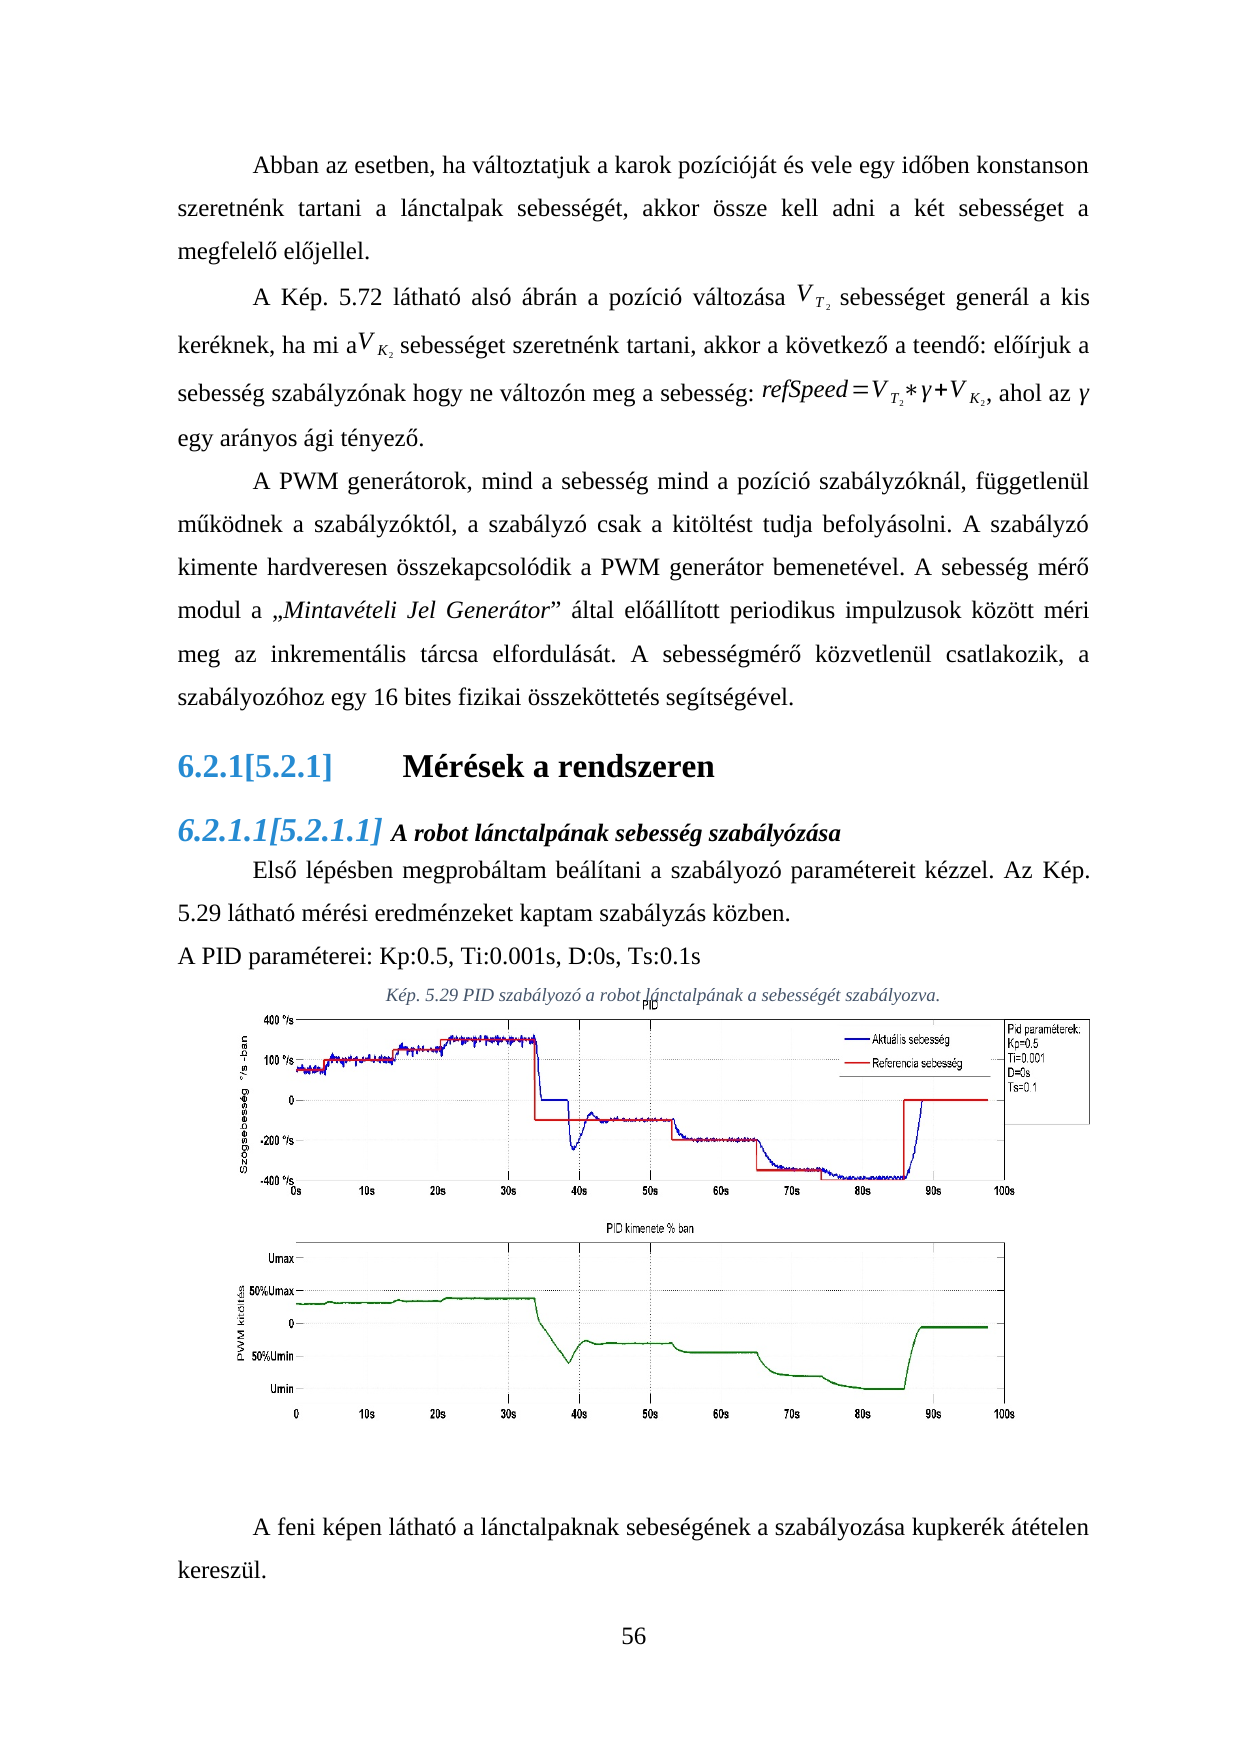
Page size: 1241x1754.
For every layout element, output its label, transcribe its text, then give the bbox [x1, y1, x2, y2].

text Abban az esetben, ha változtatjuk a karok pozícióját és vele egy időben konstanson szeretnénk tartani a lánctalpak sebességét, akkor össze kell adni a két sebességet a megfelelő előjellel. [177, 150, 1090, 265]
text A PWM generátorok, mind a sebesség mind a pozíció szabályzóknál, függetlenül működnek a szabályzóktól, a szabályzó csak a kitöltést tudja befolyásolni. A szabályzó kimente hardveresen összekapcsolódik a PWM generátor bemenetével. A sebesség mérő modul a „Mintavételi Jel Generátor” által előállított periodikus impulzusok között méri meg az inkrementális tárcsa elfordulását. A sebességmérő közvetlenül csatlakozik, a szabályozóhoz egy 16 bites fizikai összeköttetés segítségével. [177, 466, 1090, 711]
text Első lépésben megprobáltam beálítani a szabályozó paramétereit kézzel. Az Kép. 5.18 látható mérési eredménzeket kaptam szabályzás közben. [177, 855, 1090, 927]
picture [177, 984, 1091, 1455]
subtitle Mérések a rendszeren [177, 746, 1090, 784]
text A PID paraméterei: Kp:0.5, Ti:0.001s, D:0s, Ts:0.1s [177, 941, 1090, 970]
text A Kép. 5.62 látható alsó ábrán a pozíció változása sebességet generál a kis keréknek, ha mi a sebességet szeretnénk tartani, akkor a következő a teendő: előírjuk a sebesség szabályzónak hogy ne változón meg a sebesség: , ahol az egy arányos ági tényező. [177, 279, 1090, 452]
text A feni képen látható a lánctalpaknak sebeségének a szabályozása kupkerék átételen kereszül. [177, 1512, 1090, 1584]
subtitle A robot lánctalpának sebesség szabályózása [177, 811, 1090, 849]
